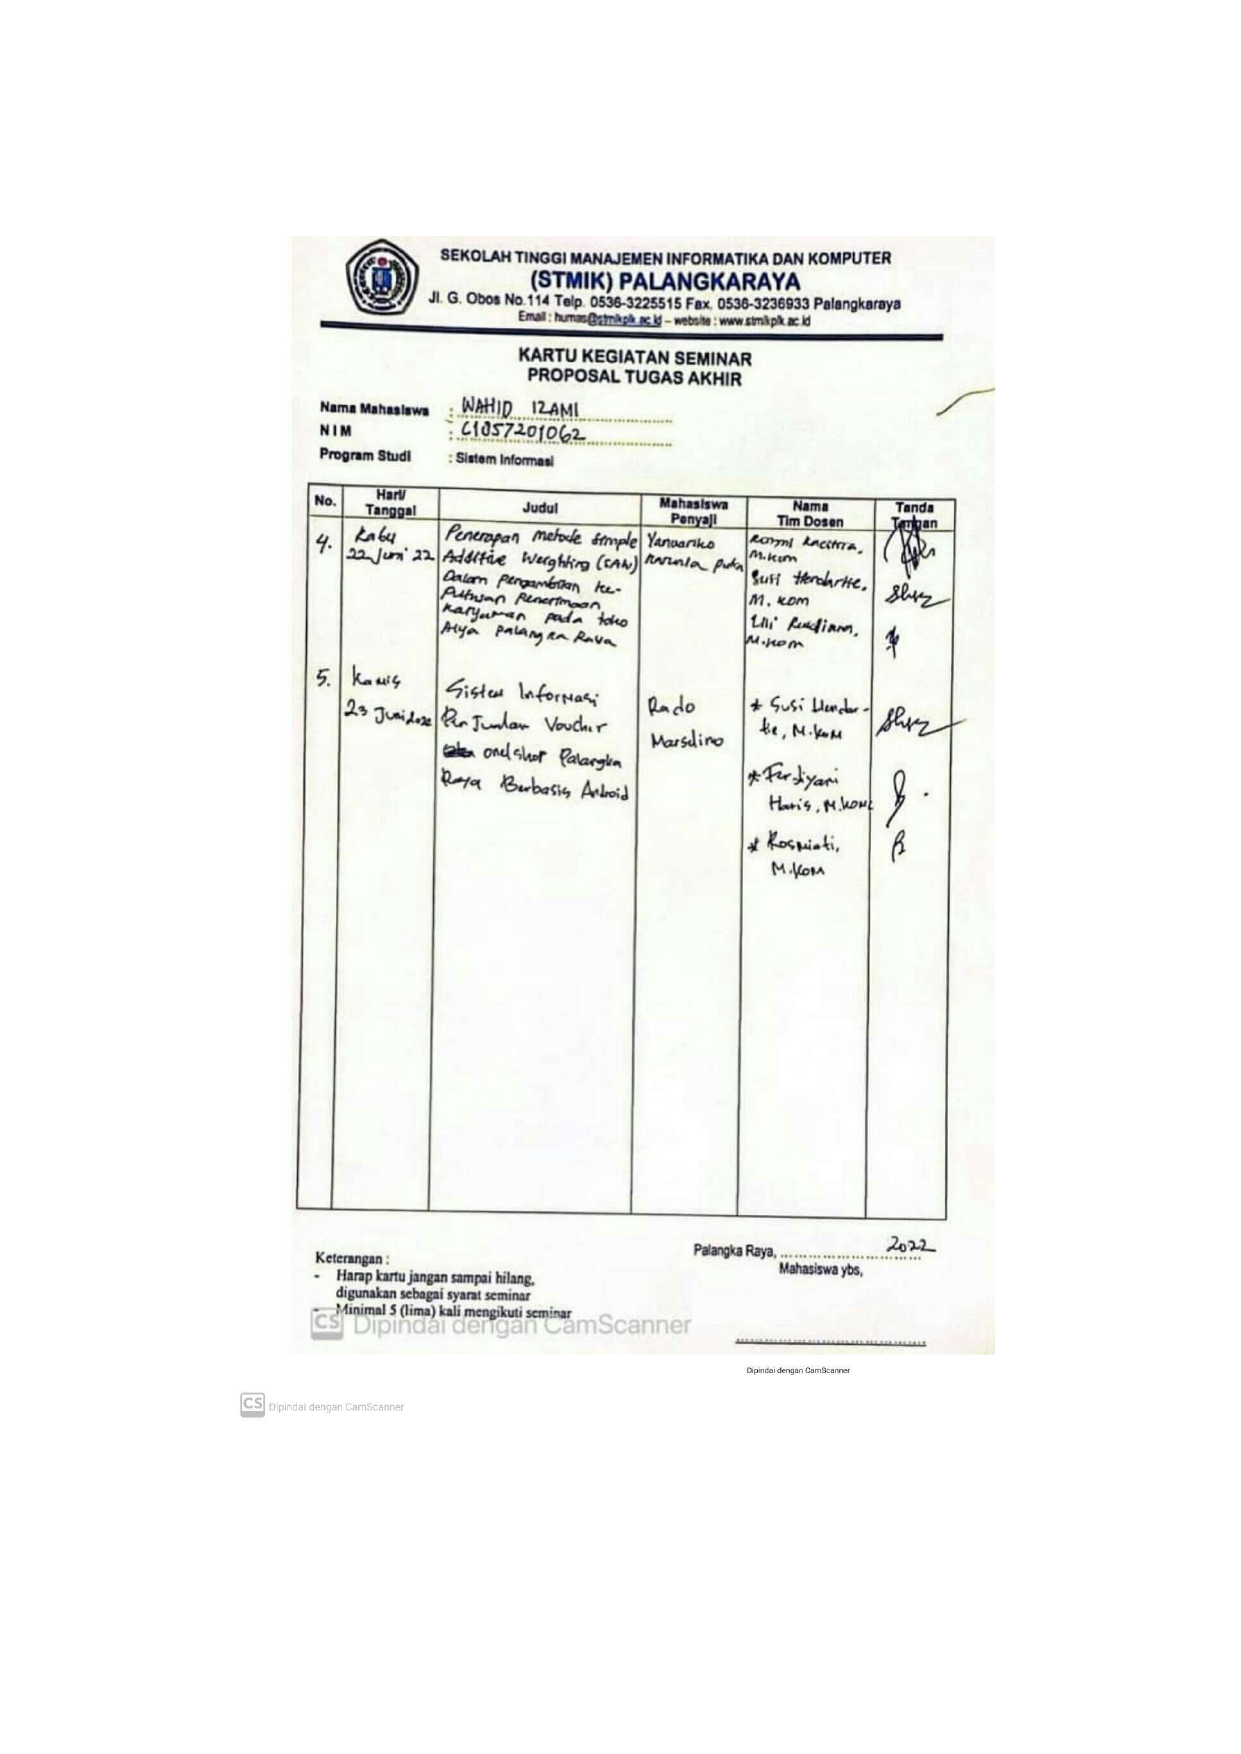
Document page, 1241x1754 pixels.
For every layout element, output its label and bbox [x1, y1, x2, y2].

picture [236, 236, 996, 1421]
